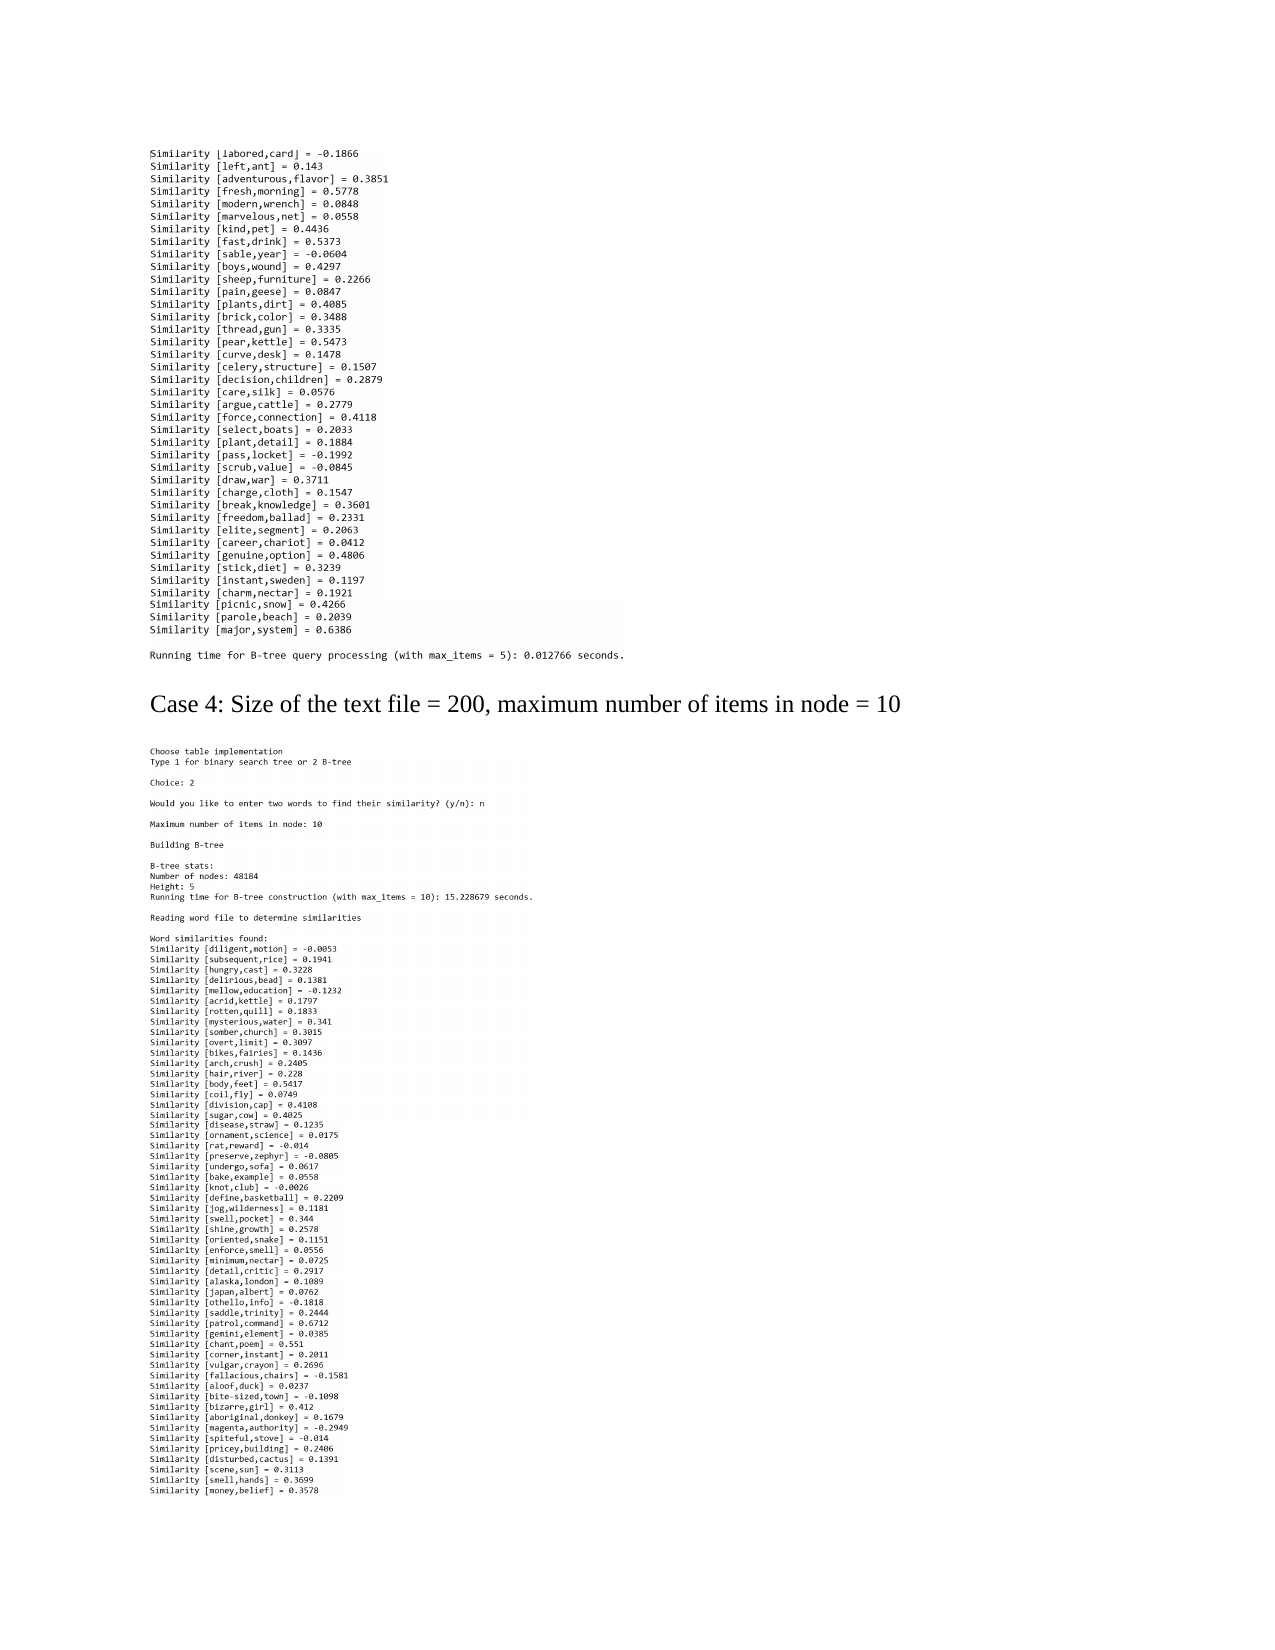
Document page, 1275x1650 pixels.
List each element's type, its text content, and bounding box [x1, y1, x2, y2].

picture [150, 746, 535, 1497]
picture [150, 150, 626, 661]
text Case 4: Size of the text file = 200, maximum number of items in node = 10 [150, 689, 1125, 718]
